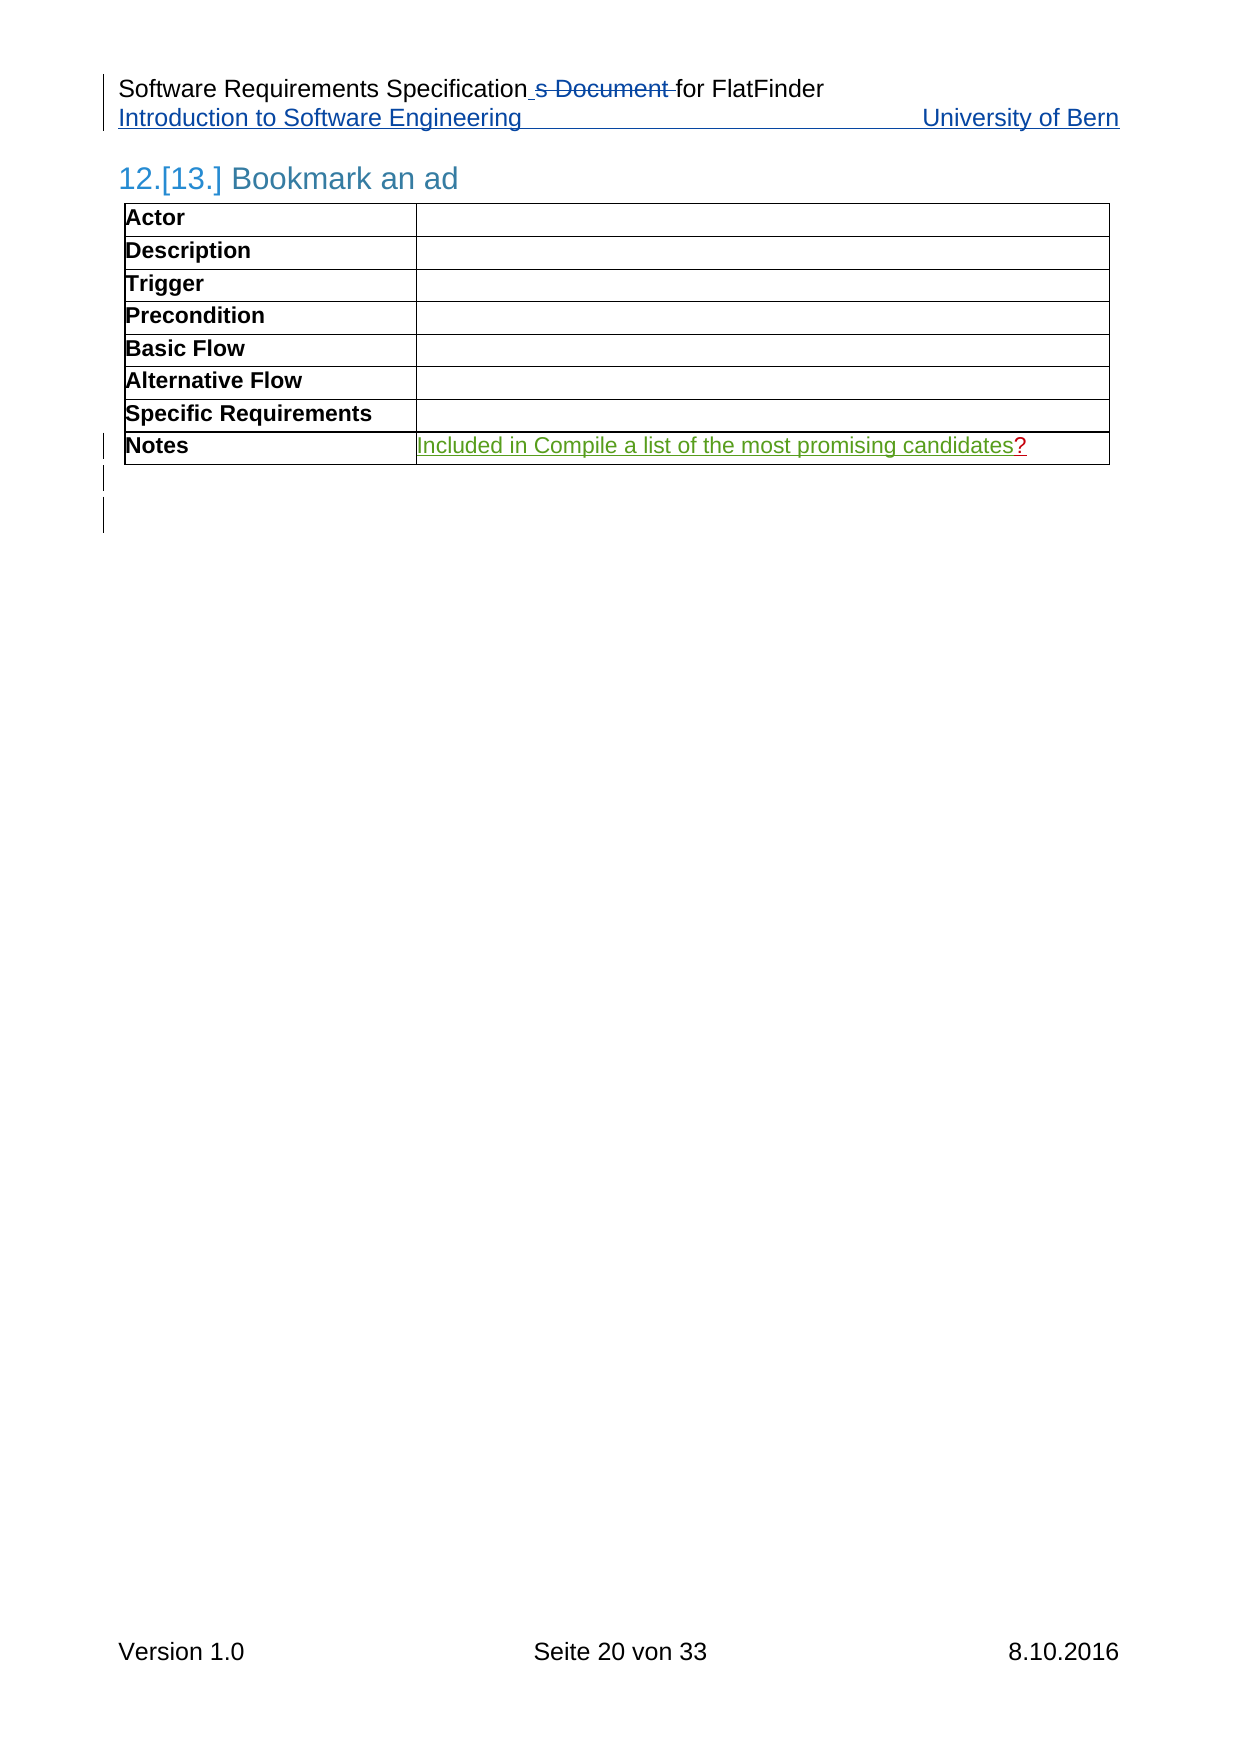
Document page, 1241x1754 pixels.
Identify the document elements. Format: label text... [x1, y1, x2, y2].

table_cell [417, 367, 1109, 399]
table_cell [417, 400, 1109, 431]
table_cell [417, 270, 1109, 301]
table_cell [417, 237, 1109, 268]
table_header Actor [126, 204, 416, 236]
subtitle Bookmark an ad [118, 160, 1122, 196]
table_cell Notes [126, 433, 416, 464]
table_cell Alternative Flow [126, 367, 416, 399]
table_cell Trigger [126, 270, 416, 301]
table_cell [417, 433, 1109, 464]
table_cell [417, 302, 1109, 334]
table_cell Specific Requirements [126, 400, 416, 431]
table_cell Basic Flow [126, 335, 416, 366]
table_cell [417, 335, 1109, 366]
table_cell Precondition [126, 302, 416, 334]
table_cell Description [126, 237, 416, 268]
table_header [417, 204, 1109, 236]
